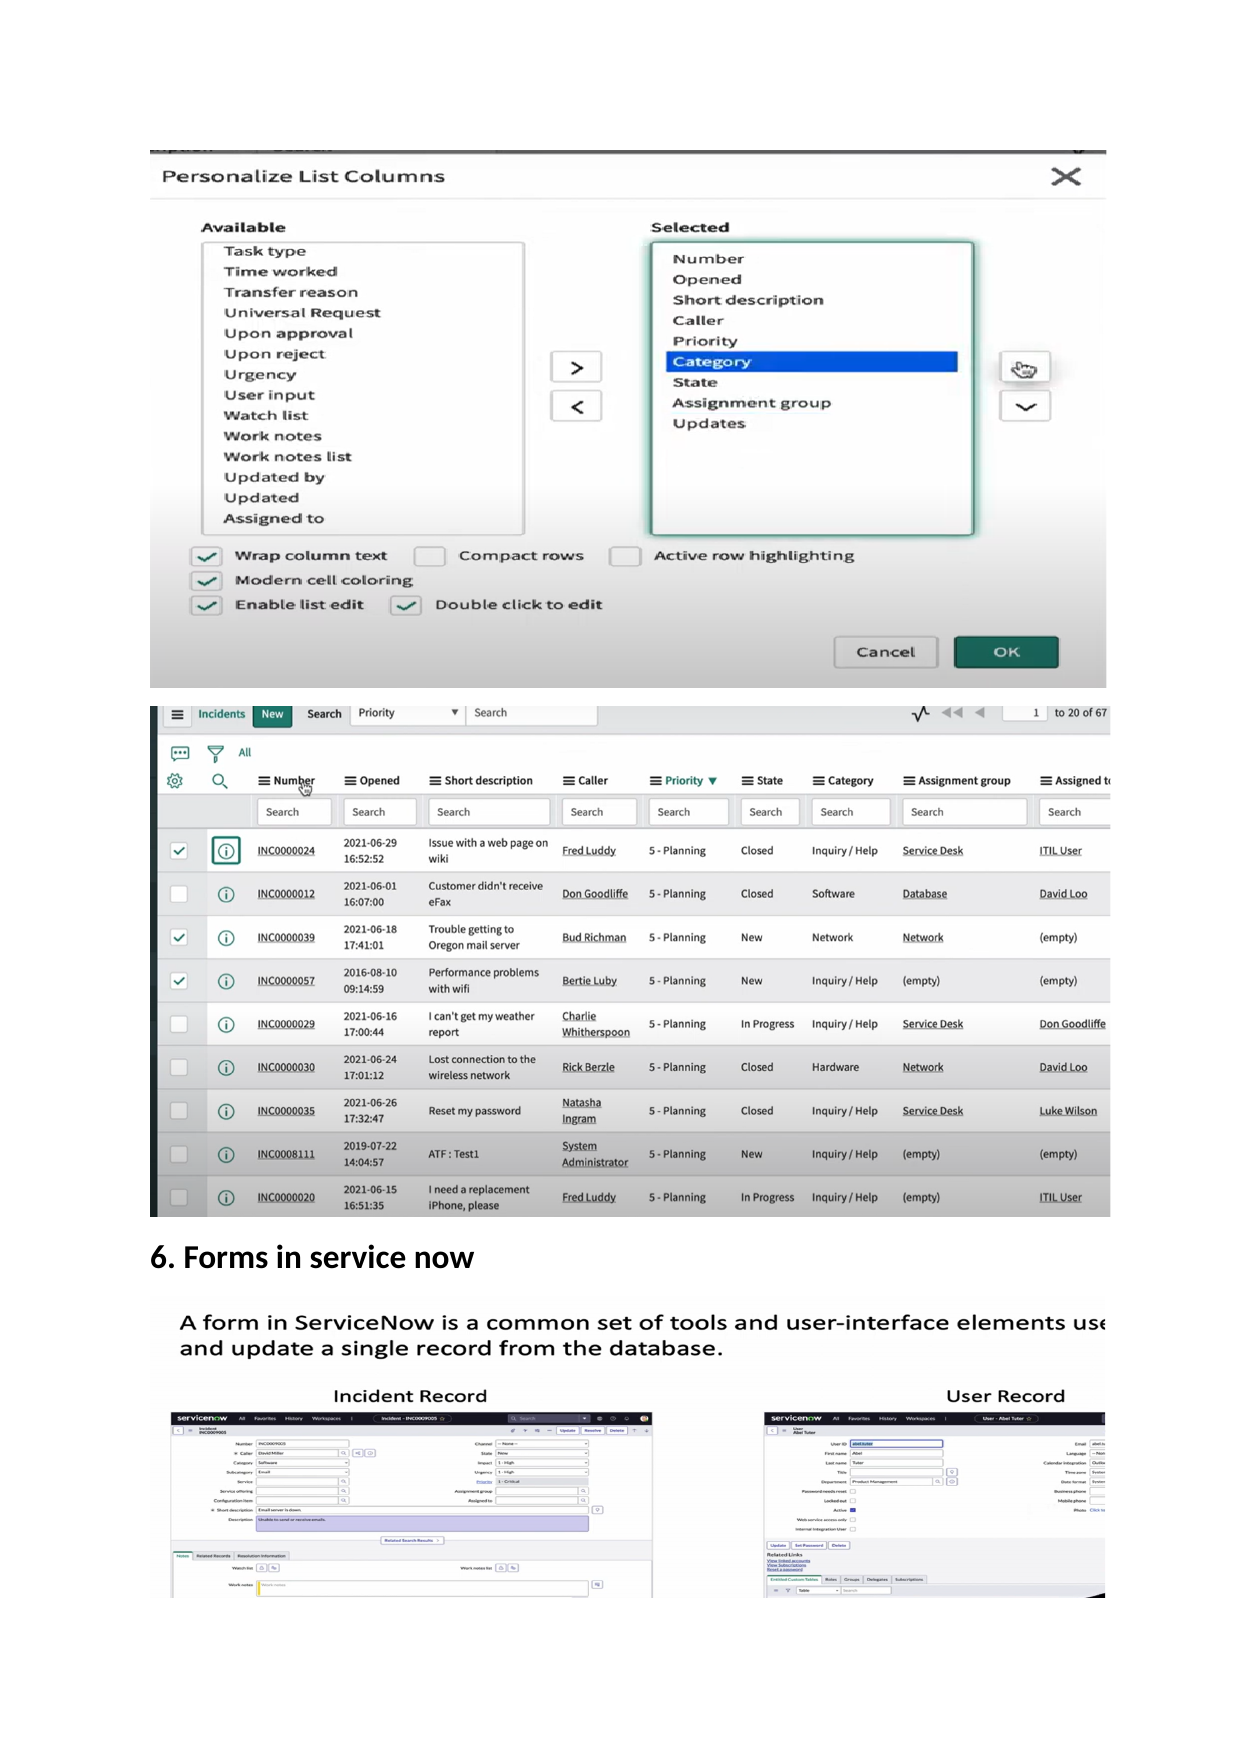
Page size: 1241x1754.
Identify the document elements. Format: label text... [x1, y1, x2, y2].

picture [150, 706, 1111, 1217]
picture [150, 150, 1107, 688]
text 6. Forms in service now [150, 1236, 1090, 1277]
picture [150, 1296, 1106, 1598]
